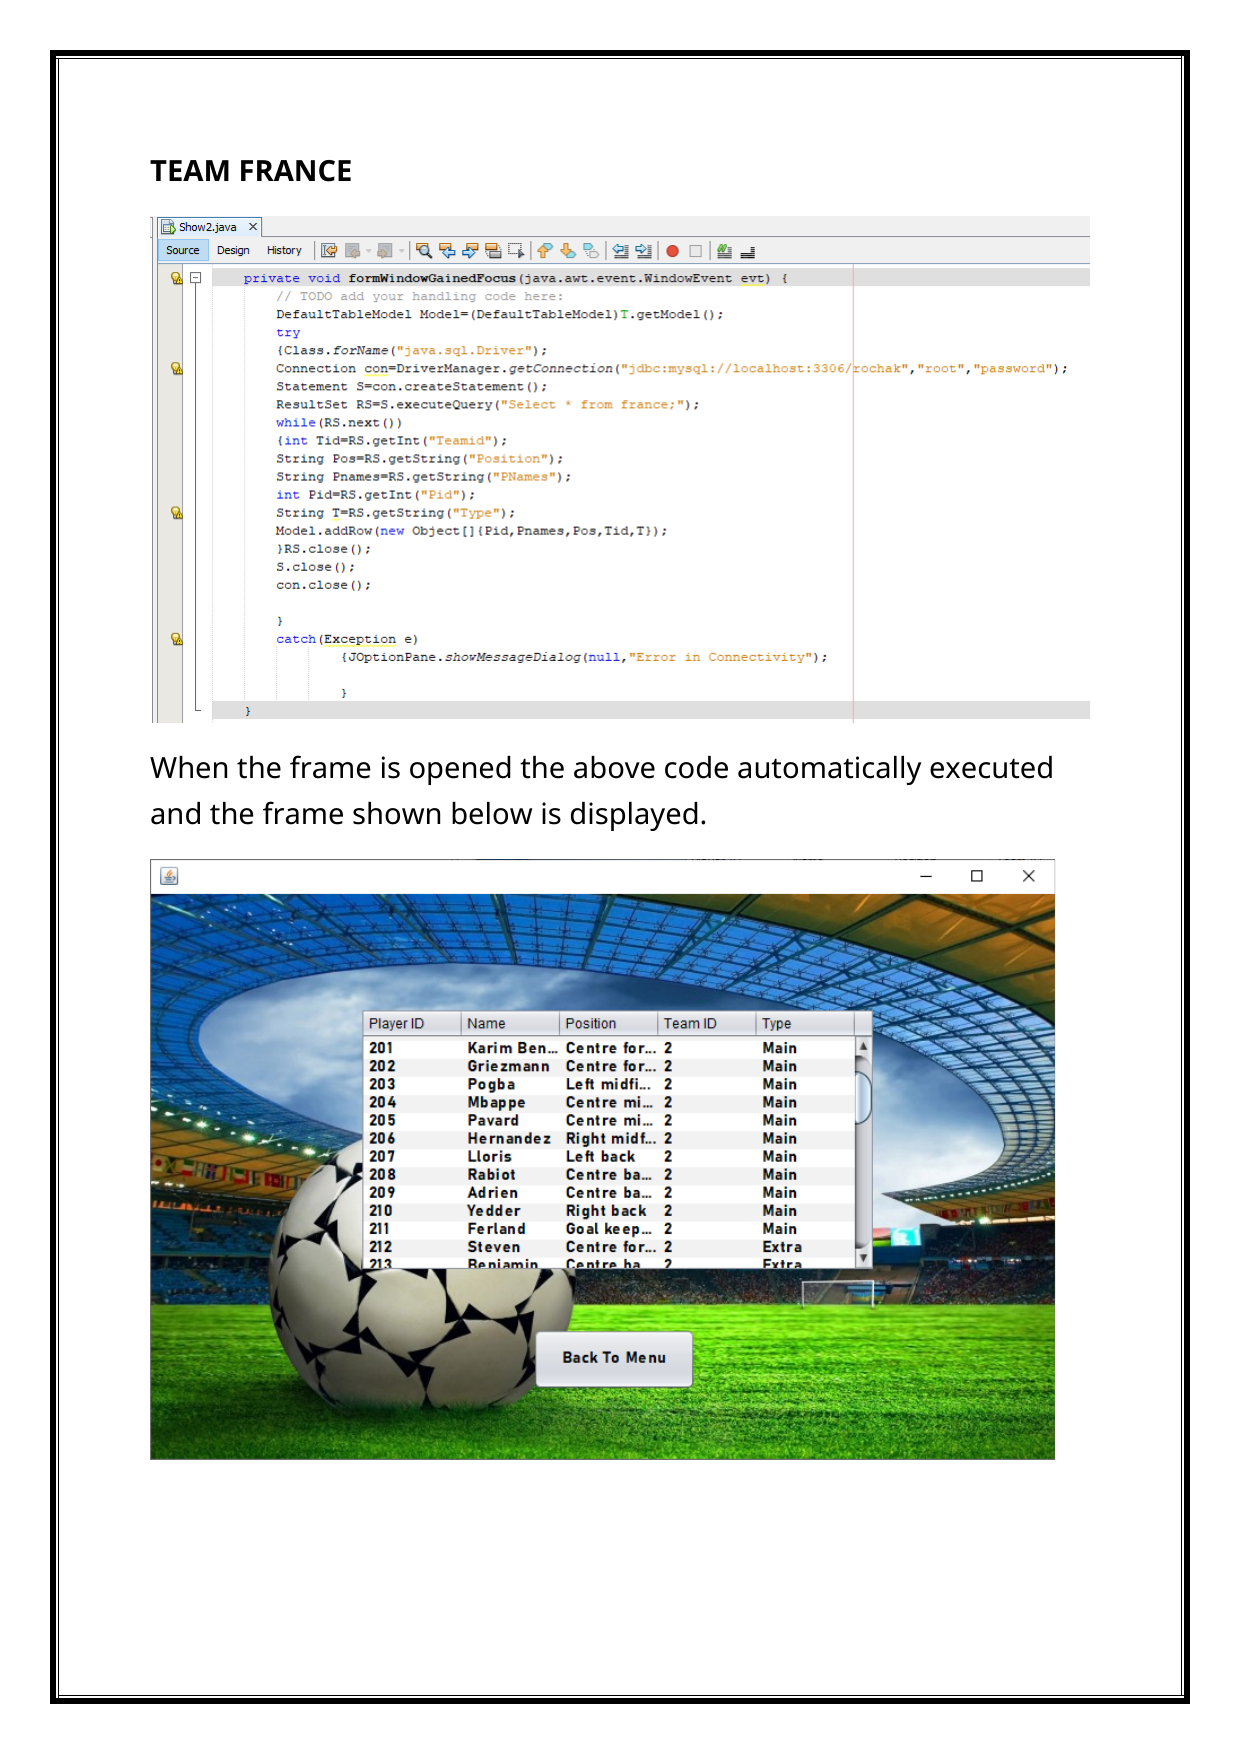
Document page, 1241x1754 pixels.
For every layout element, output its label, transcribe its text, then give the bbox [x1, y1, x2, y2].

text When the frame is opened the above code automatically executed and the frame shown below is displayed. [150, 747, 1090, 833]
picture [150, 216, 1091, 723]
text TEAM FRANCE [150, 150, 1090, 190]
picture [150, 859, 1056, 1460]
